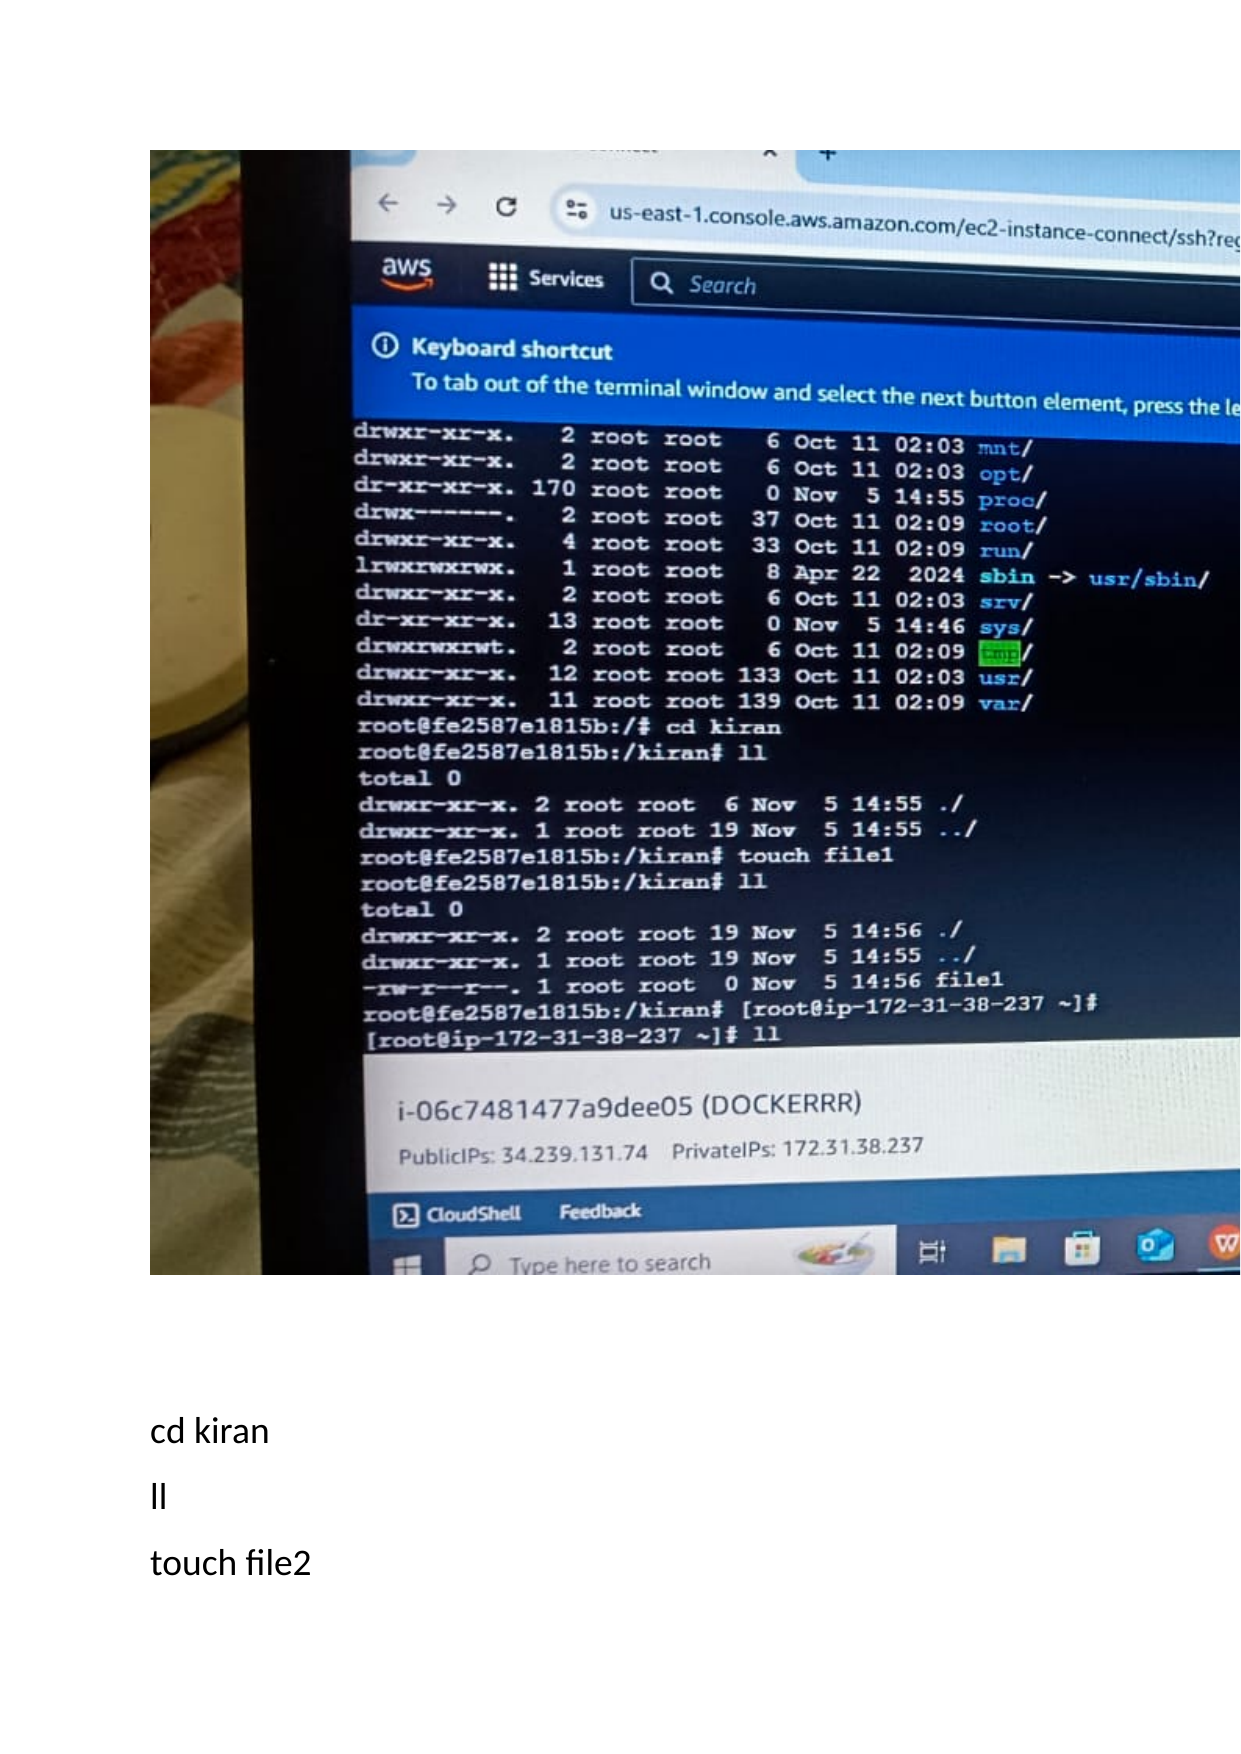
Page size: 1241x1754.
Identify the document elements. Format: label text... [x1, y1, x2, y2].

text touch file2 [150, 1539, 1090, 1585]
text ll [150, 1473, 1090, 1519]
picture [150, 150, 1241, 1275]
text cd kiran [150, 1407, 1090, 1453]
